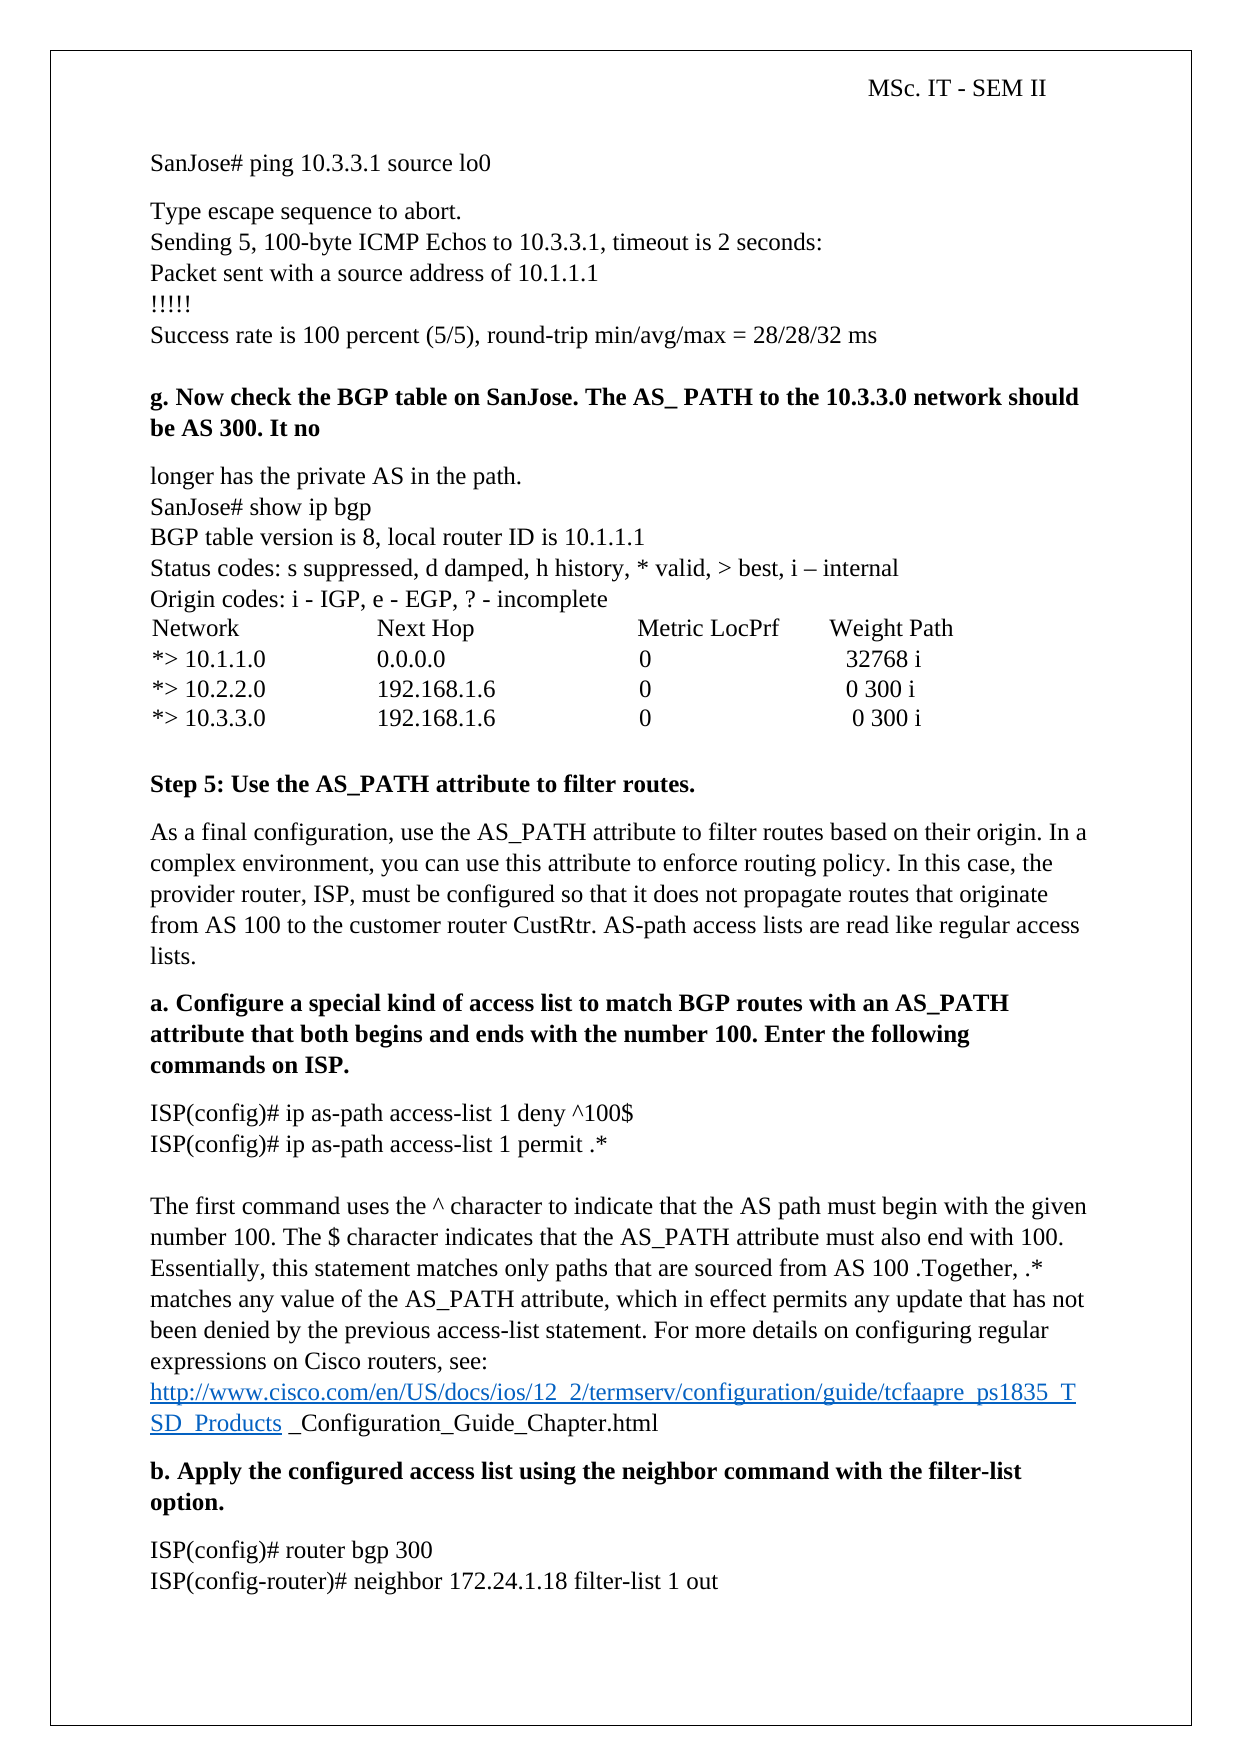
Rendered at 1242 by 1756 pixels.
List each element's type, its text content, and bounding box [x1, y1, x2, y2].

text The first command uses the ^ character to indicate that the AS path must begin with the given number 100. The $ character indicates that the AS_PATH attribute must also end with 100. [150, 1191, 1089, 1251]
subtitle Apply the configured access list using the neighbor command with the filter-list option. [150, 1456, 1023, 1516]
text Status codes: s suppressed, d damped, h history, * valid, > best, i – internal Origin codes: i - IGP, e - EGP, ? - incomplete [150, 553, 902, 613]
text Success rate is 100 percent (5/5), round-trip min/avg/max = 28/28/32 ms [150, 320, 1175, 349]
subtitle Configure a special kind of access list to match BGP routes with an AS_PATH attribute that both begins and ends with the number 100. Enter the following commands on ISP. [150, 988, 1011, 1079]
text Sending 5, 100-byte ICMP Echos to 10.3.3.1, timeout is 2 seconds: Packet sent with a source address of 10.1.1.1 [150, 227, 825, 287]
text BGP table version is 8, local router ID is 10.1.1.1 [150, 522, 1175, 551]
text Type escape sequence to abort. [150, 196, 1175, 225]
text ISP(config)# router bgp 300 [150, 1535, 1175, 1563]
text ISP(config)# ip as-path access-list 1 deny ^100$ ISP(config)# ip as-path access-list 1 permit .* [150, 1098, 636, 1158]
text SanJose# ping 10.3.3.1 source lo0 [150, 148, 1175, 177]
subtitle Step 5: Use the AS_PATH attribute to filter routes. [150, 769, 1175, 798]
text longer has the private AS in the path. SanJose# show ip bgp [150, 461, 524, 520]
text !!!!! [150, 289, 1175, 318]
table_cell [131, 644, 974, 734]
text Essentially, this statement matches only paths that are sourced from AS 100 .Together, .* matches any value of the AS_PATH attribute, which in effect permits any update that has not been denied by the previous access-list statement. For more details on configuring regular expressions on Cisco routers, see: http://www.cisco.com/en/US/docs/ios/12_2/termserv/configuration/guide/tcfaapre_ps1835_T SD_Products _Configuration_Guide_Chapter.html [150, 1253, 1087, 1437]
subtitle Now check the BGP table on SanJose. The AS_ PATH to the 10.3.3.0 network should be AS 300. It no [150, 382, 1081, 442]
text ISP(config-router)# neighbor 172.24.1.18 filter-list 1 out [150, 1566, 1175, 1594]
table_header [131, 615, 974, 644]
text As a final configuration, use the AS_PATH attribute to filter routes based on their origin. In a complex environment, you can use this attribute to enforce routing policy. In this case, the provider router, ISP, must be configured so that it does not propagate routes that originate from AS 100 to the customer router CustRtr. AS-path access lists are read like regular access lists. [150, 817, 1089, 970]
